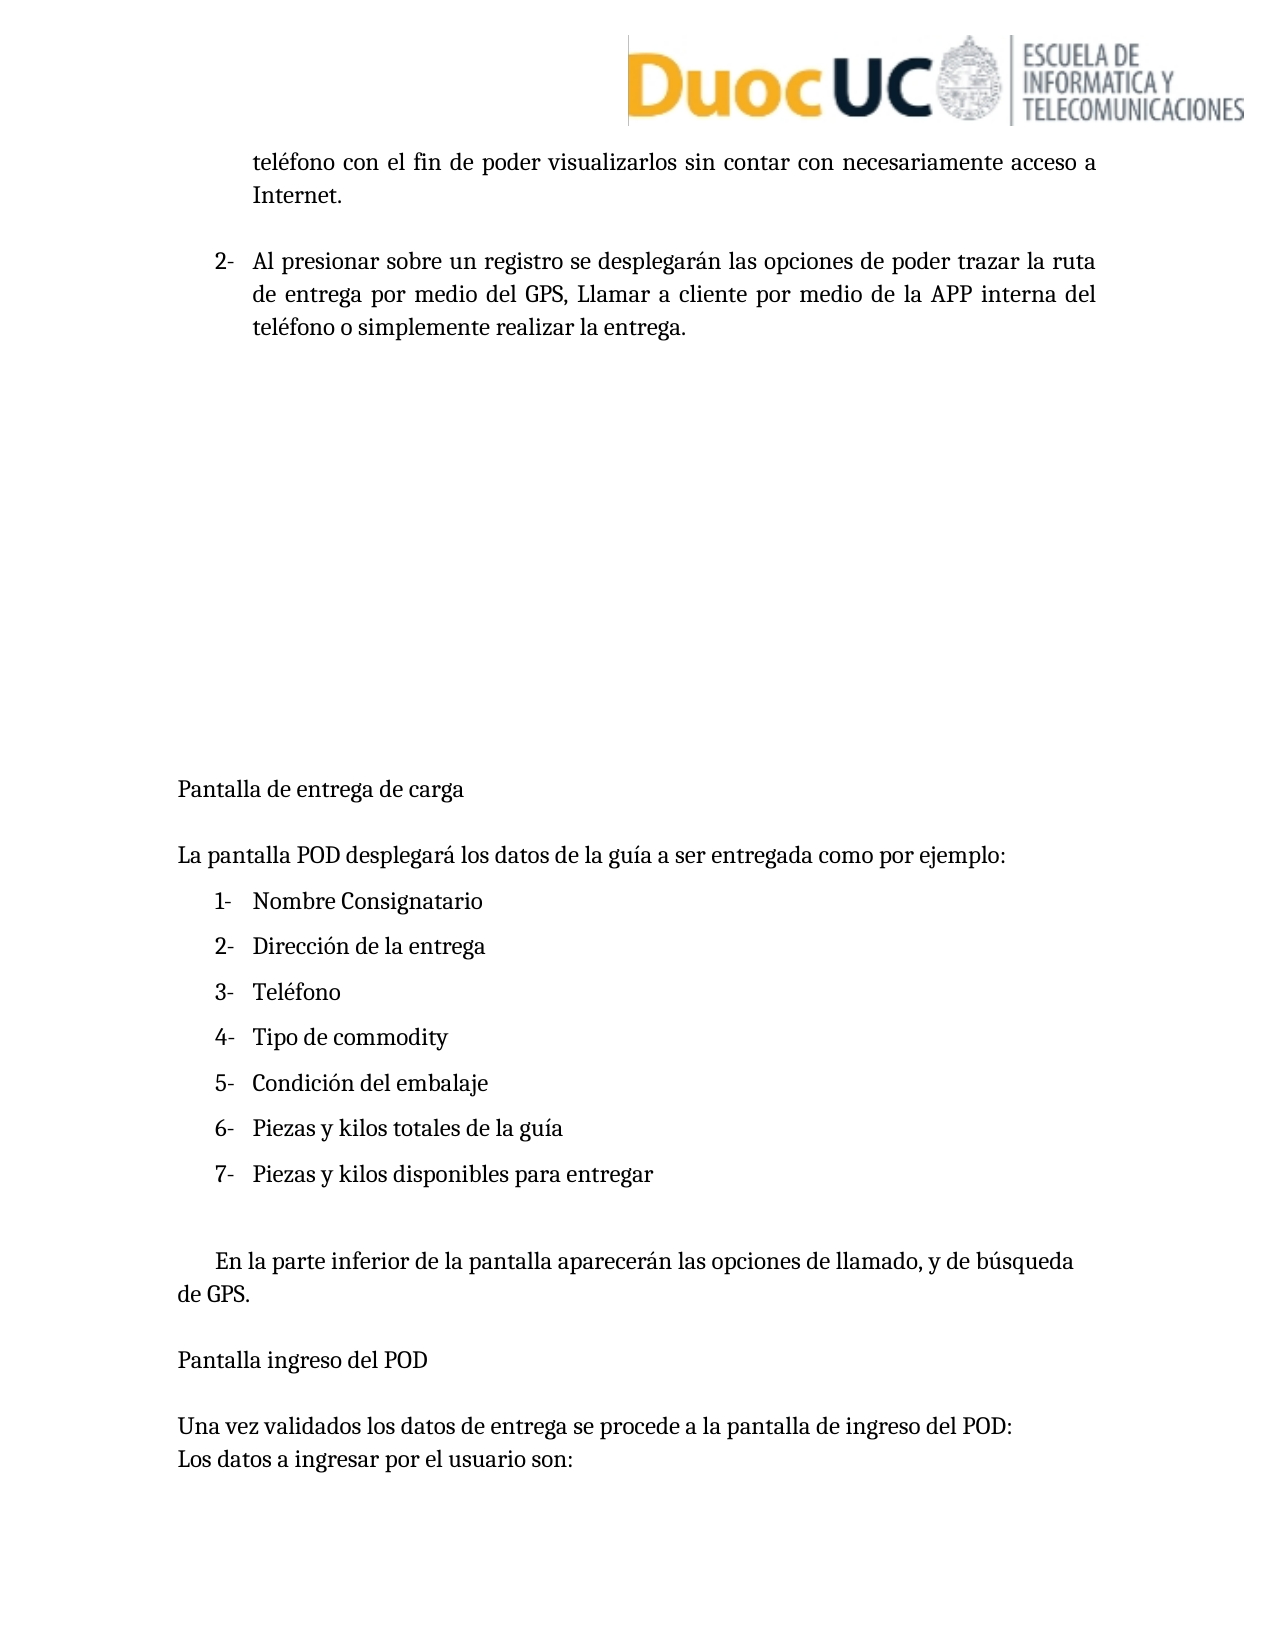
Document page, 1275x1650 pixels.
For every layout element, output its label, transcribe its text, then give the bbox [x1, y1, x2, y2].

text Pantalla de entrega de carga [177, 775, 1098, 804]
list Piezas y kilos disponibles para entregar [215, 1160, 1098, 1188]
list Al presionar sobre un registro se desplegarán las opciones de poder trazar la ruta de entrega por medio del GPS, Llamar a cliente por medio de la APP interna del teléfono o simplemente realizar la entrega. [215, 247, 1098, 342]
list Tipo de commodity [215, 1023, 1098, 1052]
text La pantalla POD desplegará los datos de la guía a ser entregada como por ejemplo: [177, 841, 1098, 870]
list Nombre Consignatario [215, 887, 1098, 915]
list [215, 148, 1098, 209]
list Dirección de la entrega [215, 932, 1098, 961]
text En la parte inferior de la pantalla aparecerán las opciones de llamado, y de búsqueda de GPS. [177, 1247, 1098, 1308]
text Una vez validados los datos de entrega se procede a la pantalla de ingreso del POD: [177, 1412, 1098, 1440]
picture [627, 35, 1244, 126]
text Pantalla ingreso del POD [177, 1346, 1098, 1374]
list Teléfono [215, 978, 1098, 1006]
list Condición del embalaje [215, 1069, 1098, 1097]
text Los datos a ingresar por el usuario son: [177, 1445, 1098, 1473]
list Piezas y kilos totales de la guía [215, 1114, 1098, 1143]
